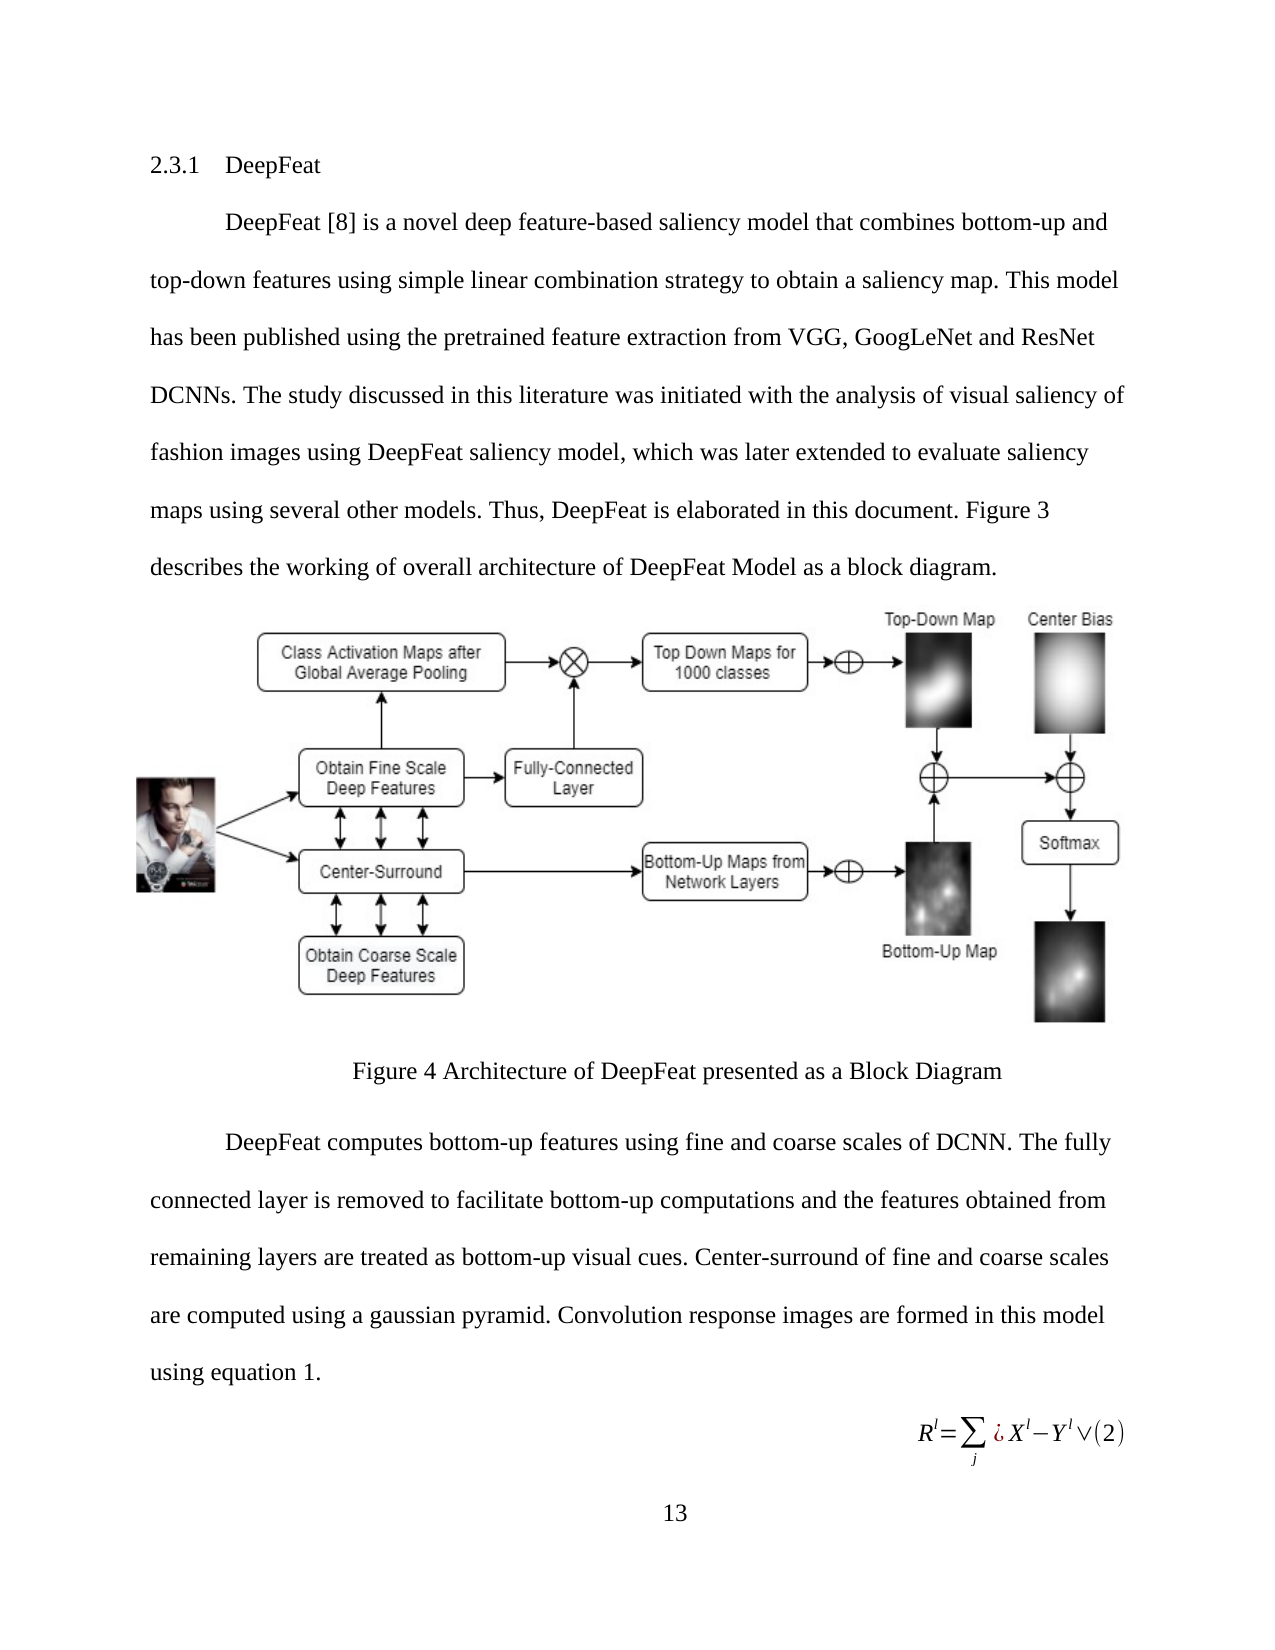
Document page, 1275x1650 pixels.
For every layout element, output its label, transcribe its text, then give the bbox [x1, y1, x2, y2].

subtitle DeepFeat [150, 150, 1125, 179]
text DeepFeat computes bottom-up features using fine and coarse scales of DCNN. The fully connected layer is removed to facilitate bottom-up computations and the features obtained from remaining layers are treated as bottom-up visual cues. Center-surround of fine and coarse scales are computed using a gaussian pyramid. Convolution response images are formed in this model using equation 1. [150, 1127, 1125, 1386]
picture [135, 605, 1125, 1024]
text DeepFeat [8] is a novel deep feature-based saliency model that combines bottom-up and top-down features using simple linear combination strategy to obtain a saliency map. This model has been published using the pretrained feature extraction from VGG, GoogLeNet and ResNet DCNNs. The study discussed in this literature was initiated with the analysis of visual saliency of fashion images using DeepFeat saliency model, which was later extended to evaluate saliency maps using several other models. Thus, DeepFeat is elaborated in this document. Figure 3 describes the working of overall architecture of DeepFeat Model as a block diagram. [150, 207, 1125, 581]
